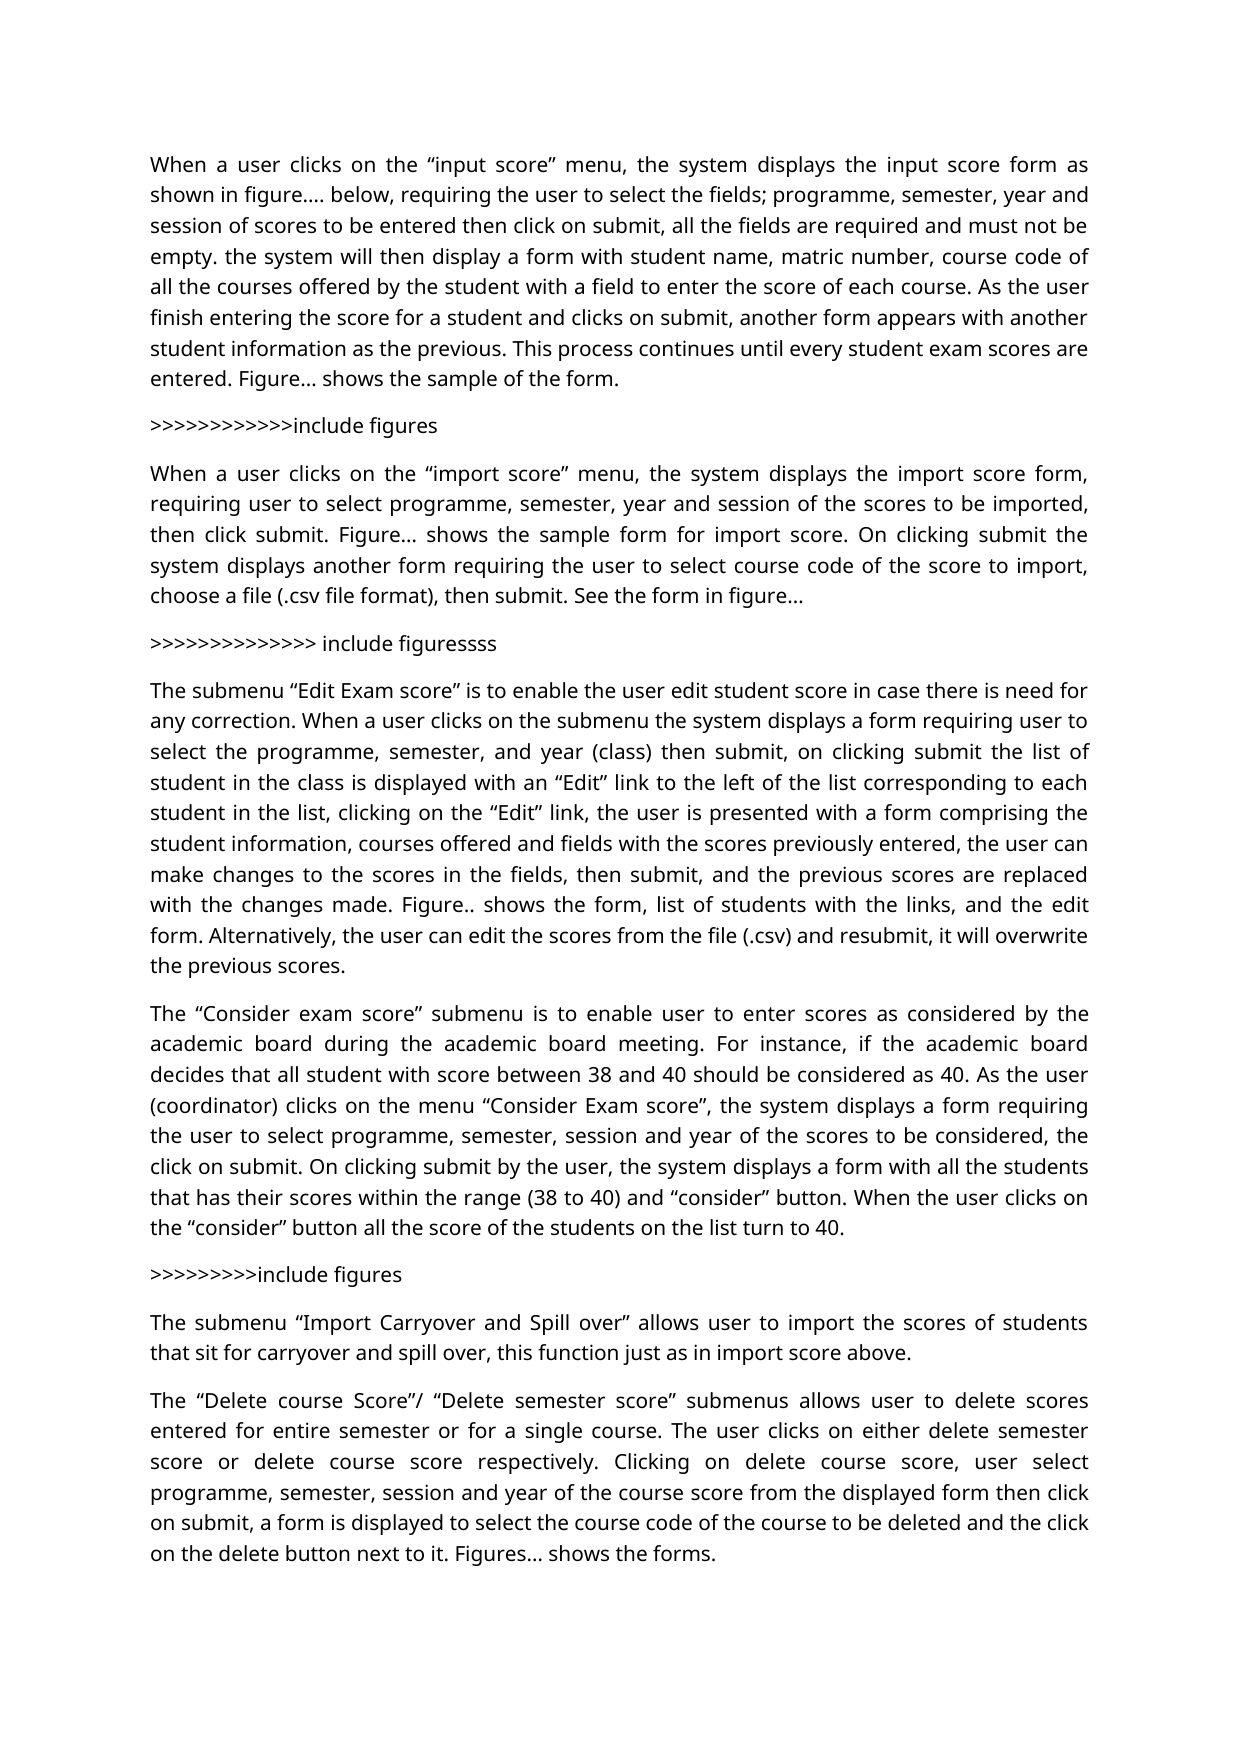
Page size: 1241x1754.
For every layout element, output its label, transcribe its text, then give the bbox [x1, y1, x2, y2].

text When a user clicks on the “input score” menu, the system displays the input score form as shown in figure…. below, requiring the user to select the fields; programme, semester, year and session of scores to be entered then click on submit, all the fields are required and must not be empty. the system will then display a form with student name, matric number, course code of all the courses offered by the student with a field to enter the score of each course. As the user finish entering the score for a student and clicks on submit, another form appears with another student information as the previous. This process continues until every student exam scores are entered. Figure… shows the sample of the form. [150, 150, 1090, 393]
text The “Delete course Score”/ “Delete semester score” submenus allows user to delete scores entered for entire semester or for a single course. The user clicks on either delete semester score or delete course score respectively. Clicking on delete course score, user select programme, semester, session and year of the course score from the displayed form then click on submit, a form is displayed to select the course code of the course to be deleted and the click on the delete button next to it. Figures… shows the forms. [150, 1386, 1090, 1567]
text When a user clicks on the “import score” menu, the system displays the import score form, requiring user to select programme, semester, year and session of the scores to be imported, then click submit. Figure… shows the sample form for import score. On clicking submit the system displays another form requiring the user to select course code of the score to import, choose a file (.csv file format), then submit. See the form in figure… [150, 459, 1090, 610]
text The “Consider exam score” submenu is to enable user to enter scores as considered by the academic board during the academic board meeting. For instance, if the academic board decides that all student with score between 38 and 40 should be considered as 40. As the user (coordinator) clicks on the menu “Consider Exam score”, the system displays a form requiring the user to select programme, semester, session and year of the scores to be considered, the click on submit. On clicking submit by the user, the system displays a form with all the students that has their scores within the range (38 to 40) and “consider” button. When the user clicks on the “consider” button all the score of the students on the list turn to 40. [150, 999, 1090, 1242]
text >>>>>>>>>include figures [150, 1261, 1090, 1289]
text >>>>>>>>>>>>include figures [150, 412, 1090, 440]
text The submenu “Import Carryover and Spill over” allows user to import the scores of students that sit for carryover and spill over, this function just as in import score above. [150, 1308, 1090, 1367]
text >>>>>>>>>>>>>> include figuressss [150, 629, 1090, 657]
text The submenu “Edit Exam score” is to enable the user edit student score in case there is need for any correction. When a user clicks on the submenu the system displays a form requiring user to select the programme, semester, and year (class) then submit, on clicking submit the list of student in the class is displayed with an “Edit” link to the left of the list corresponding to each student in the list, clicking on the “Edit” link, the user is presented with a form comprising the student information, courses offered and fields with the scores previously entered, the user can make changes to the scores in the fields, then submit, and the previous scores are replaced with the changes made. Figure.. shows the form, list of students with the links, and the edit form. Alternatively, the user can edit the scores from the file (.csv) and resubmit, it will overwrite the previous scores. [150, 676, 1090, 980]
